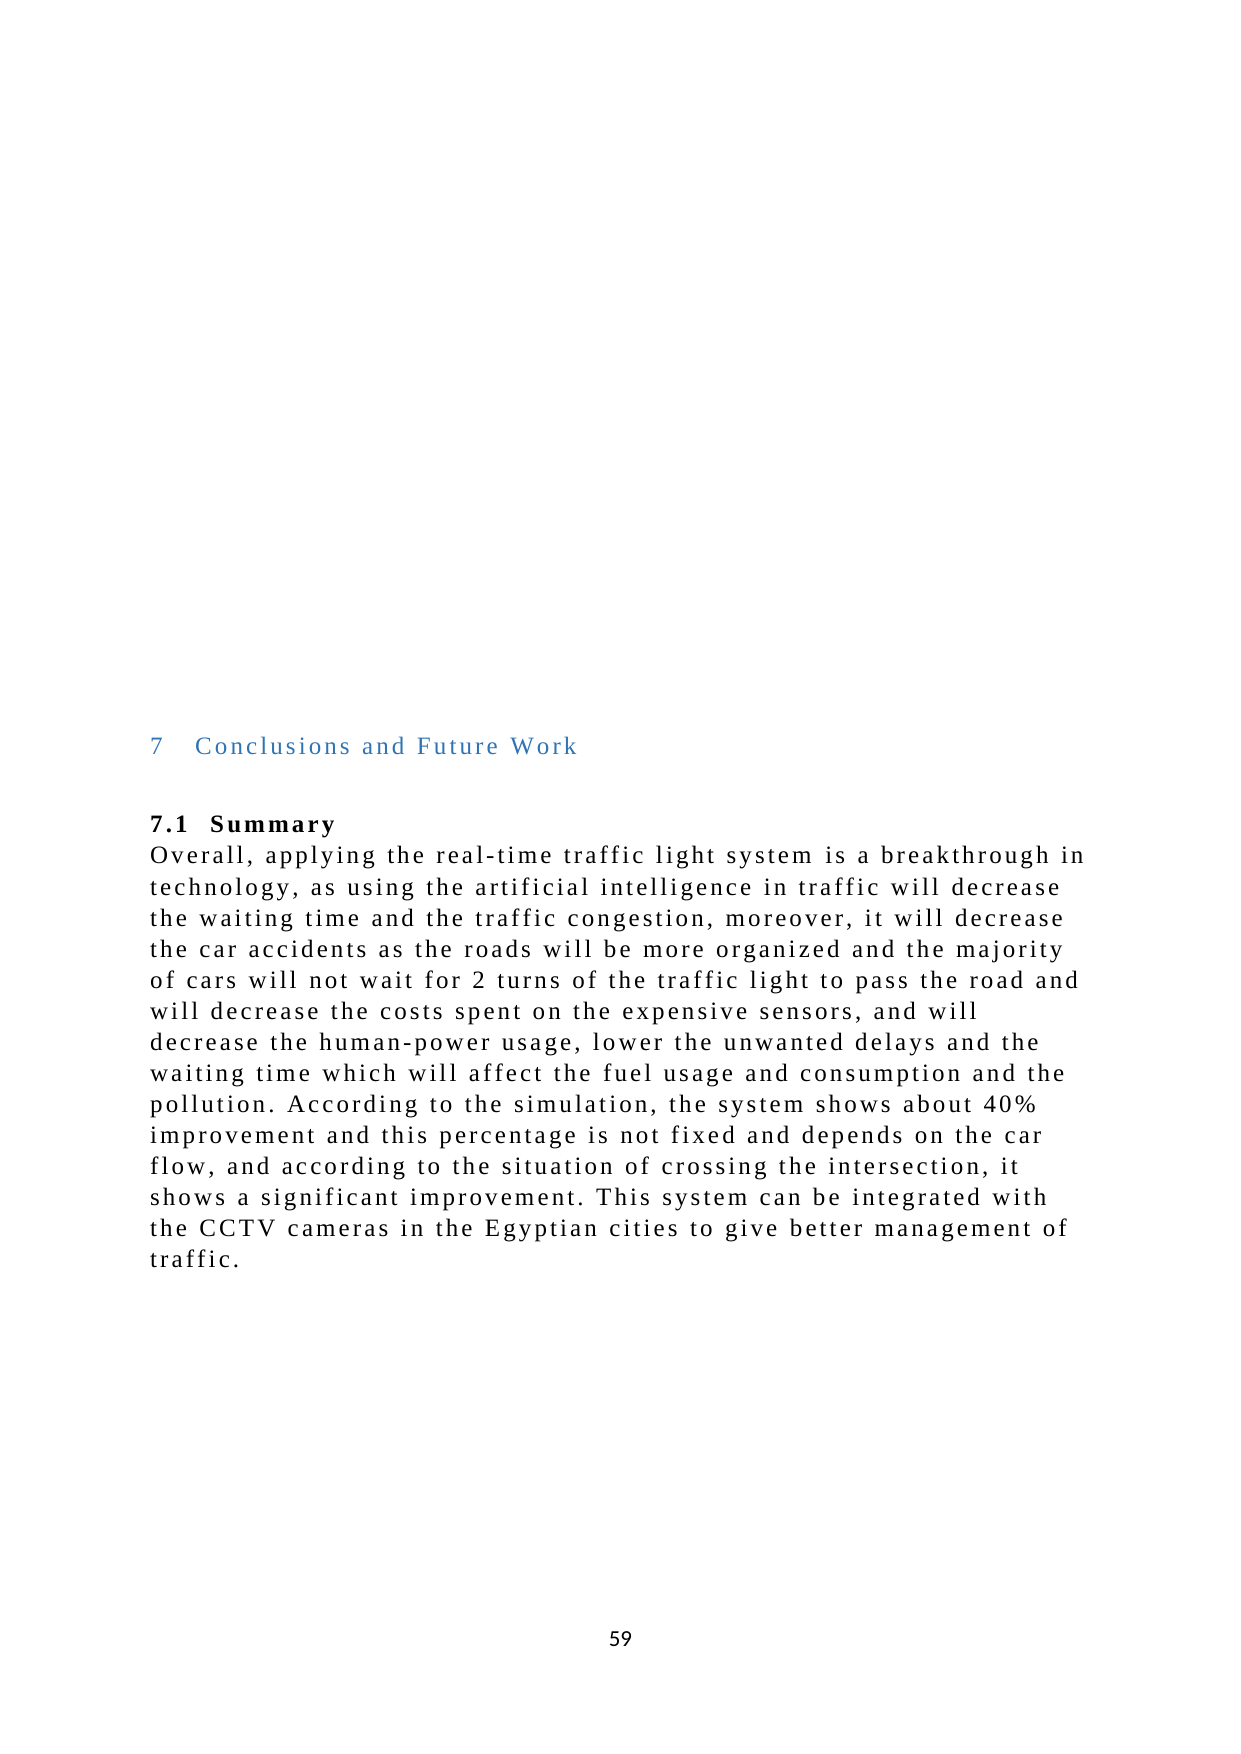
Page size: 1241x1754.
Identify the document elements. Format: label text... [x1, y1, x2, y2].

text Overall, applying the real-time traffic light system is a breakthrough in technology, as using the artificial intelligence in traffic will decrease the waiting time and the traffic congestion, moreover, it will decrease the car accidents as the roads will be more organized and the majority of cars will not wait for 2 turns of the traffic light to pass the road and will decrease the costs spent on the expensive sensors, and will decrease the human-power usage, lower the unwanted delays and the waiting time which will affect the fuel usage and consumption and the pollution. According to the simulation, the system shows about 40% improvement and this percentage is not fixed and depends on the car flow, and according to the situation of crossing the intersection, it shows a significant improvement. This system can be integrated with the CCTV cameras in the Egyptian cities to give better management of traffic. [150, 841, 1090, 1273]
subtitle Conclusions and Future Work [150, 731, 1090, 759]
subtitle Summary [150, 809, 1090, 838]
